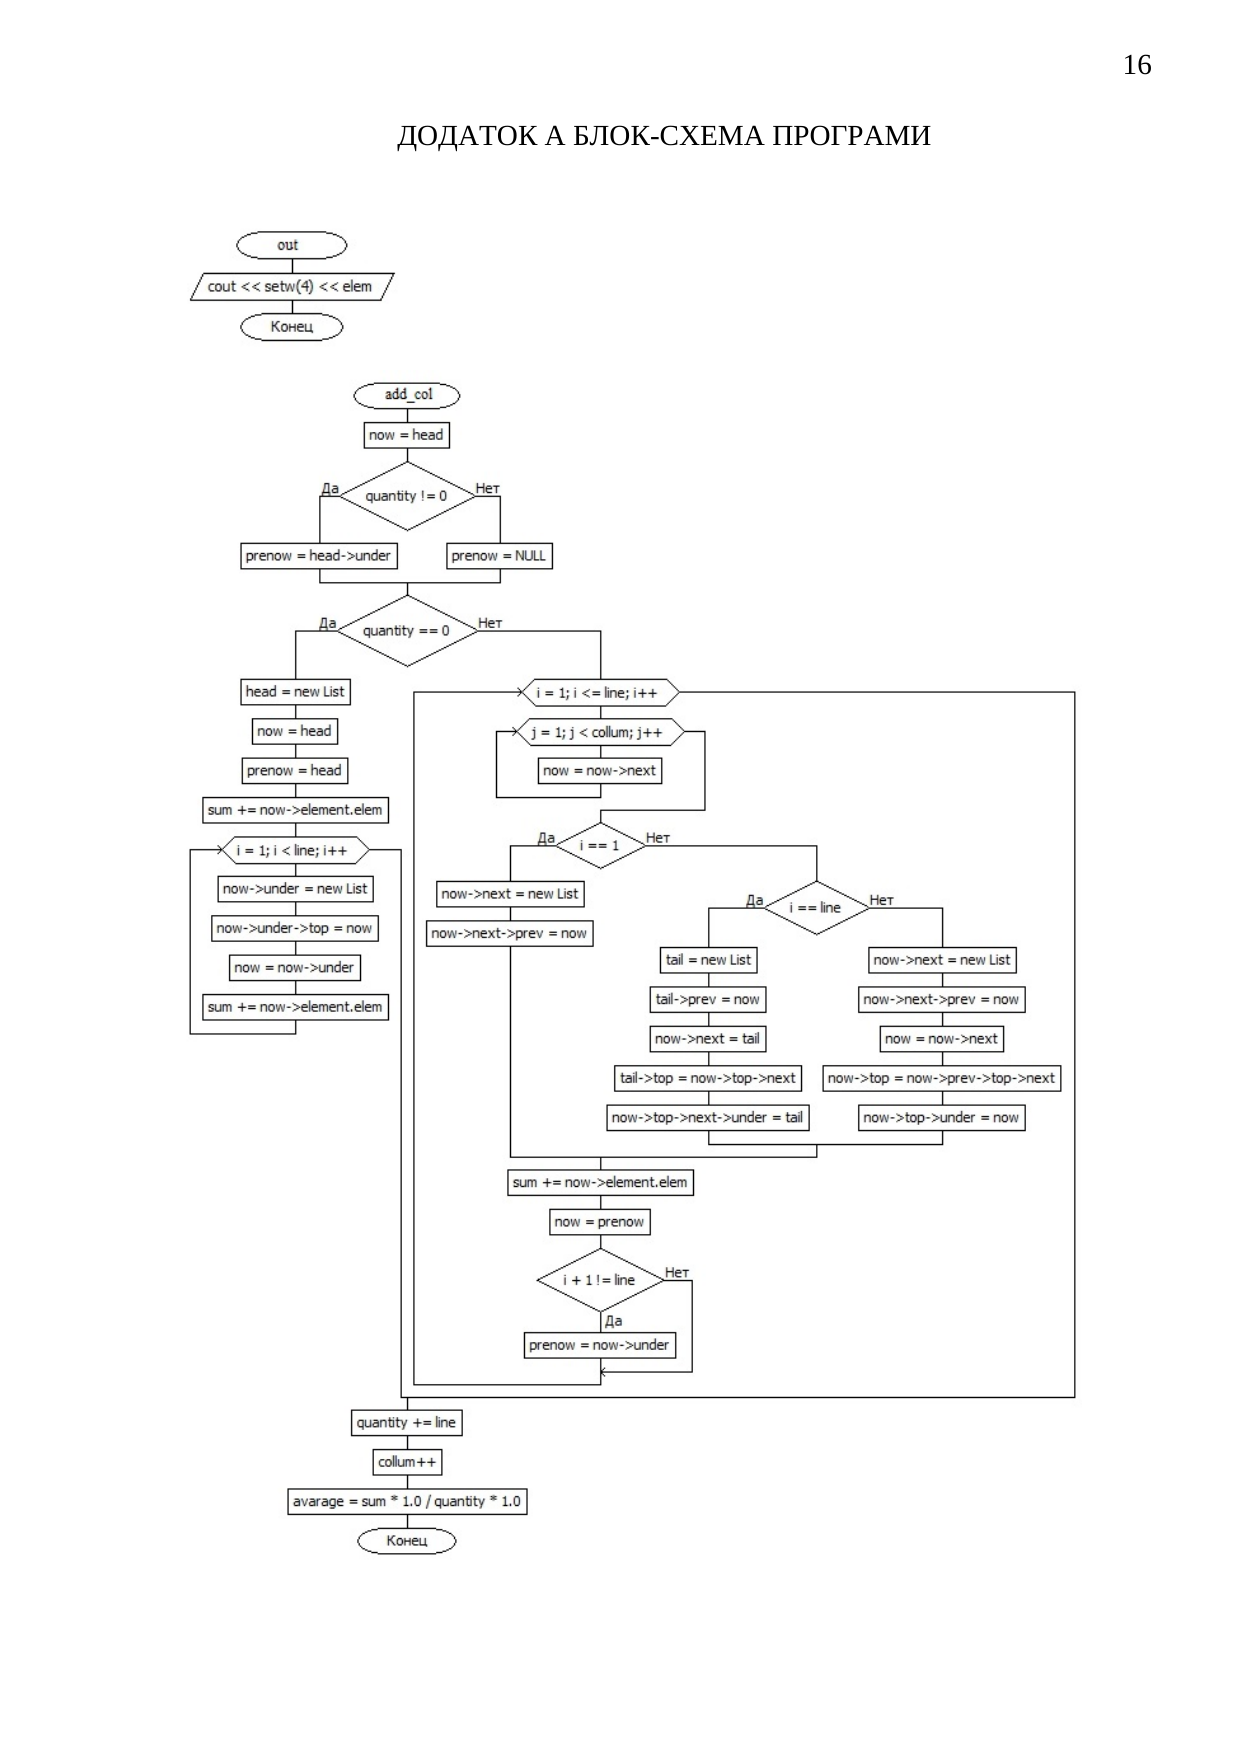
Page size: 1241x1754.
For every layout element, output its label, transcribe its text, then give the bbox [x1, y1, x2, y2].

text Додаток А Блок-схема програми [177, 118, 1152, 152]
picture [177, 370, 1087, 1580]
picture [177, 218, 407, 352]
